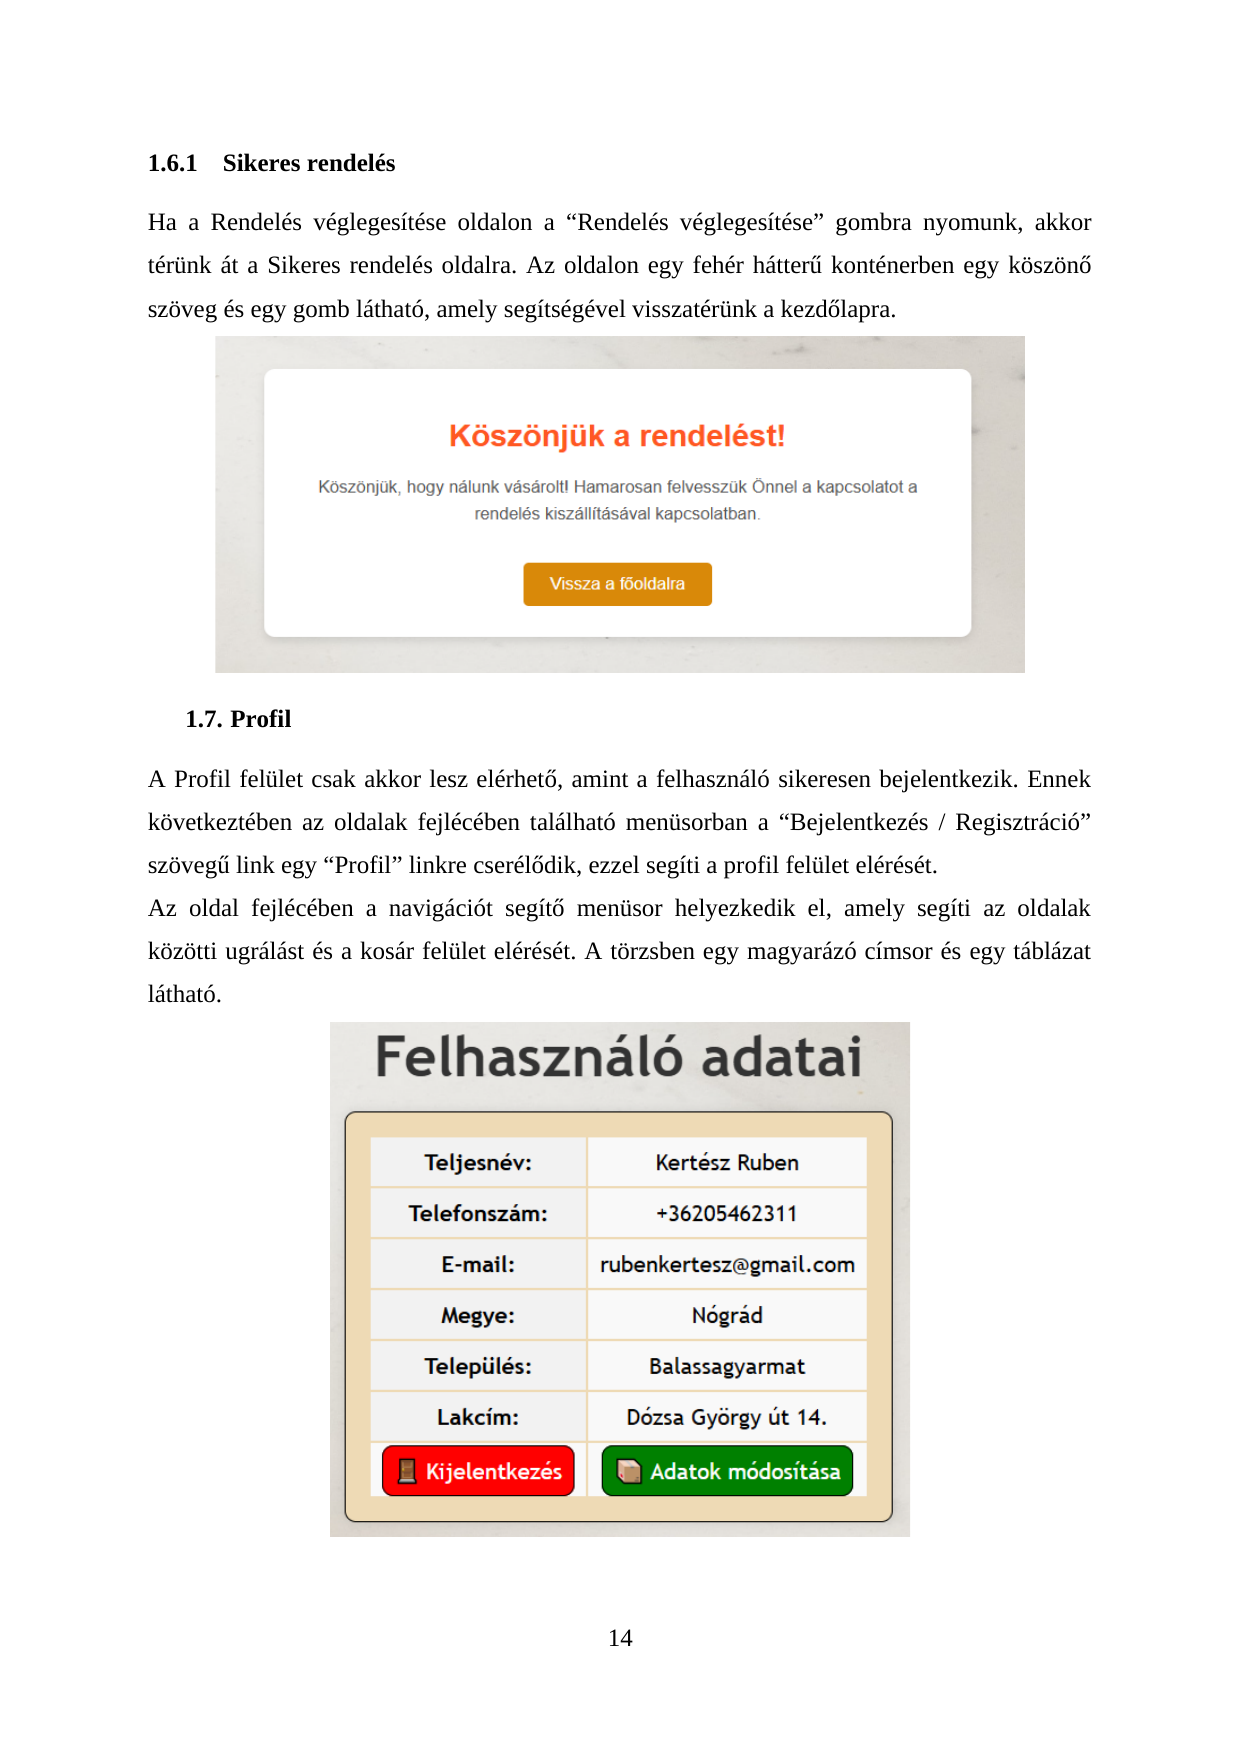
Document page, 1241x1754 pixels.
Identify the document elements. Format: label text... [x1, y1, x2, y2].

text Az oldal fejlécében a navigációt segítő menüsor helyezkedik el, amely segíti az oldalak közötti ugrálást és a kosár felület elérését. A törzsben egy magyarázó címsor és egy táblázat látható. [148, 893, 1092, 1008]
subtitle Profil [185, 704, 1092, 733]
text Ha a Rendelés véglegesítése oldalon a “Rendelés véglegesítése” gombra nyomunk, akkor térünk át a Sikeres rendelés oldalra. Az oldalon egy fehér hátterű konténerben egy köszönő szöveg és egy gomb látható, amely segítségével visszatérünk a kezdőlapra. [148, 207, 1092, 322]
picture [330, 1022, 911, 1537]
text A Profil felület csak akkor lesz elérhető, amint a felhasználó sikeresen bejelentkezik. Ennek következtében az oldalak fejlécében található menüsorban a “Bejelentkezés / Regisztráció” szövegű link egy “Profil” linkre cserélődik, ezzel segíti a profil felület elérését. [148, 764, 1092, 879]
subtitle Sikeres rendelés [148, 148, 1092, 176]
picture [215, 336, 1025, 673]
